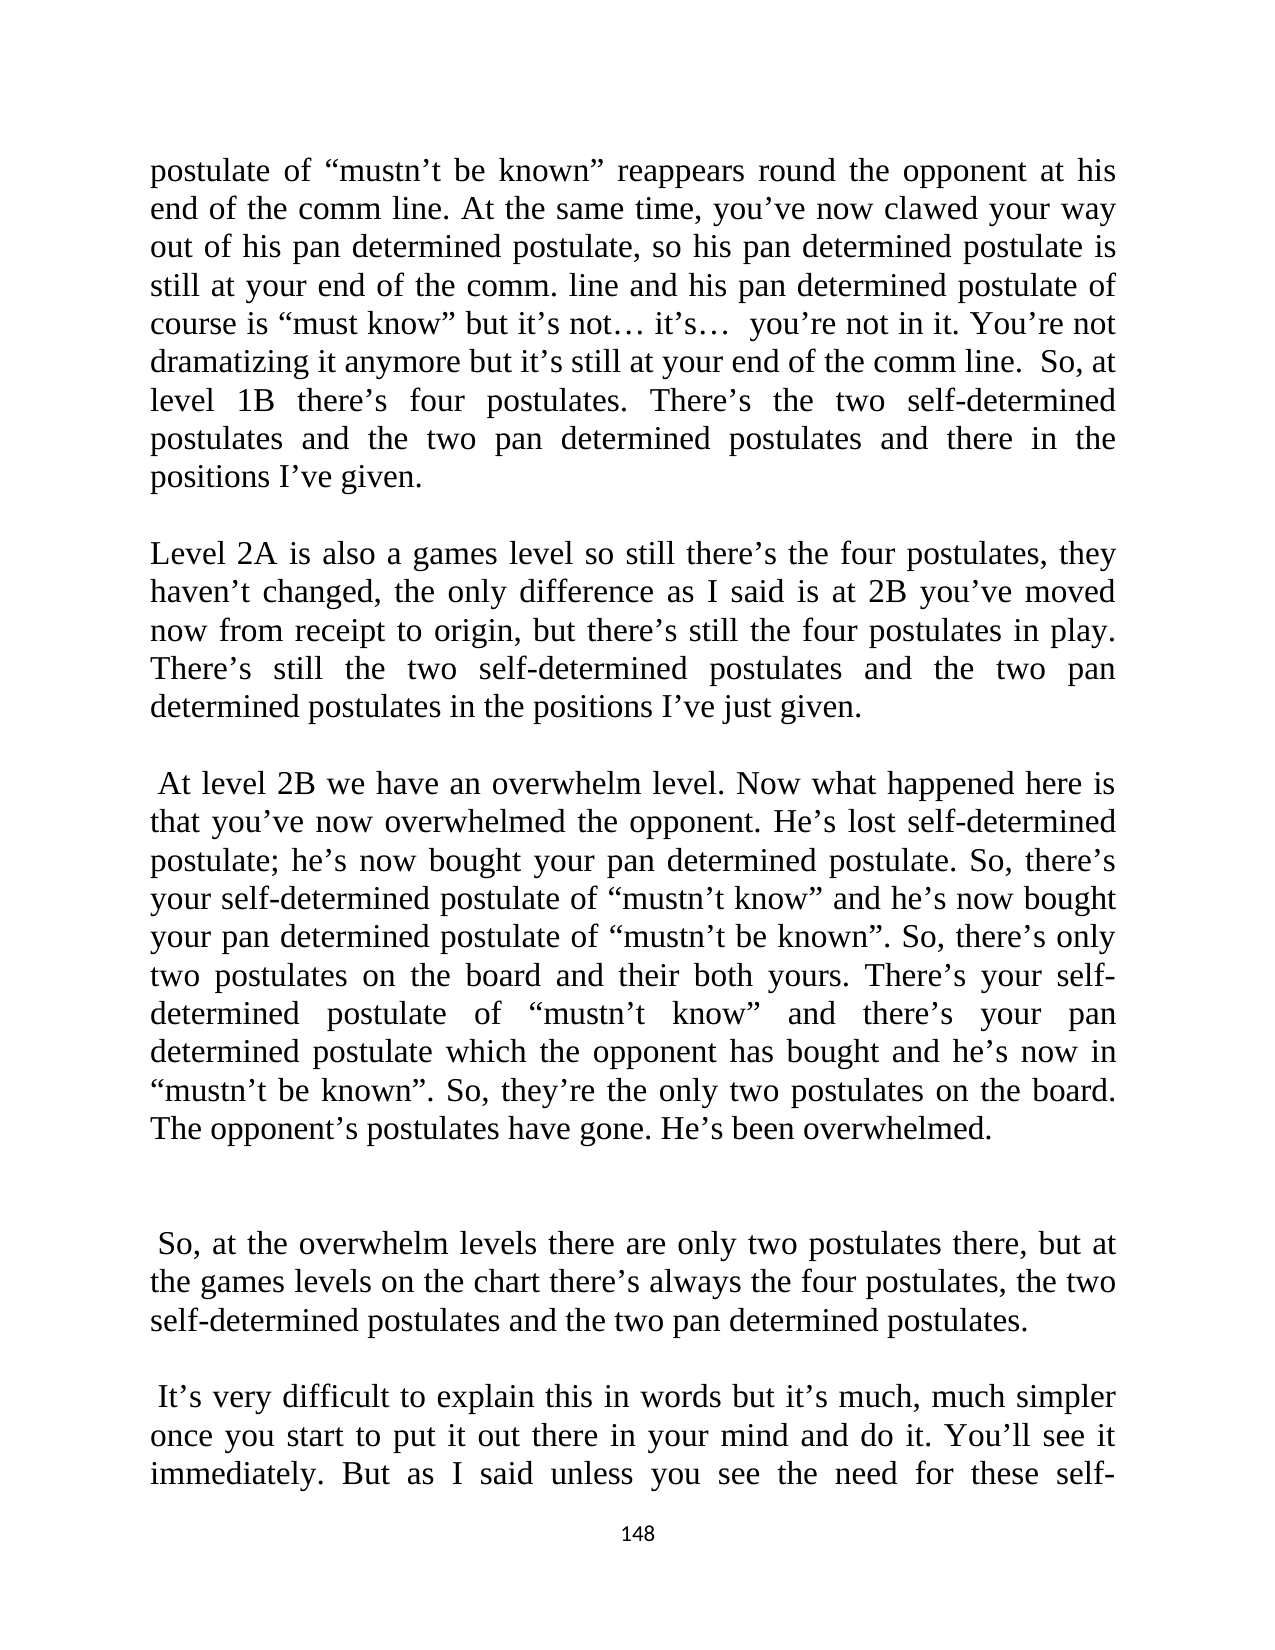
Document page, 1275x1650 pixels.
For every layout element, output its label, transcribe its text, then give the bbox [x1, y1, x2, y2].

text At level 2B we have an overwhelm level. Now what happened here is that you’ve now overwhelmed the opponent. He’s lost self-determined postulate; he’s now bought your pan determined postulate. So, there’s your self-determined postulate of “mustn’t know” and he’s now bought your pan determined postulate of “mustn’t be known”. So, there’s only two postulates on the board and their both yours. There’s your self-determined postulate of “mustn’t know” and there’s your pan determined postulate which the opponent has bought and he’s now in “mustn’t be known”. So, they’re the only two postulates on the board. The opponent’s postulates have gone. He’s been overwhelmed. [150, 763, 1117, 1147]
text Level 2A is also a games level so still there’s the four postulates, they haven’t changed, the only difference as I said is at 2B you’ve moved now from receipt to origin, but there’s still the four postulates in play. There’s still the two self-determined postulates and the two pan determined postulates in the positions I’ve just given. [150, 533, 1117, 725]
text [150, 1377, 1117, 1492]
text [150, 150, 1117, 495]
text So, at the overwhelm levels there are only two postulates there, but at the games levels on the chart there’s always the four postulates, the two self-determined postulates and the two pan determined postulates. [150, 1223, 1117, 1338]
